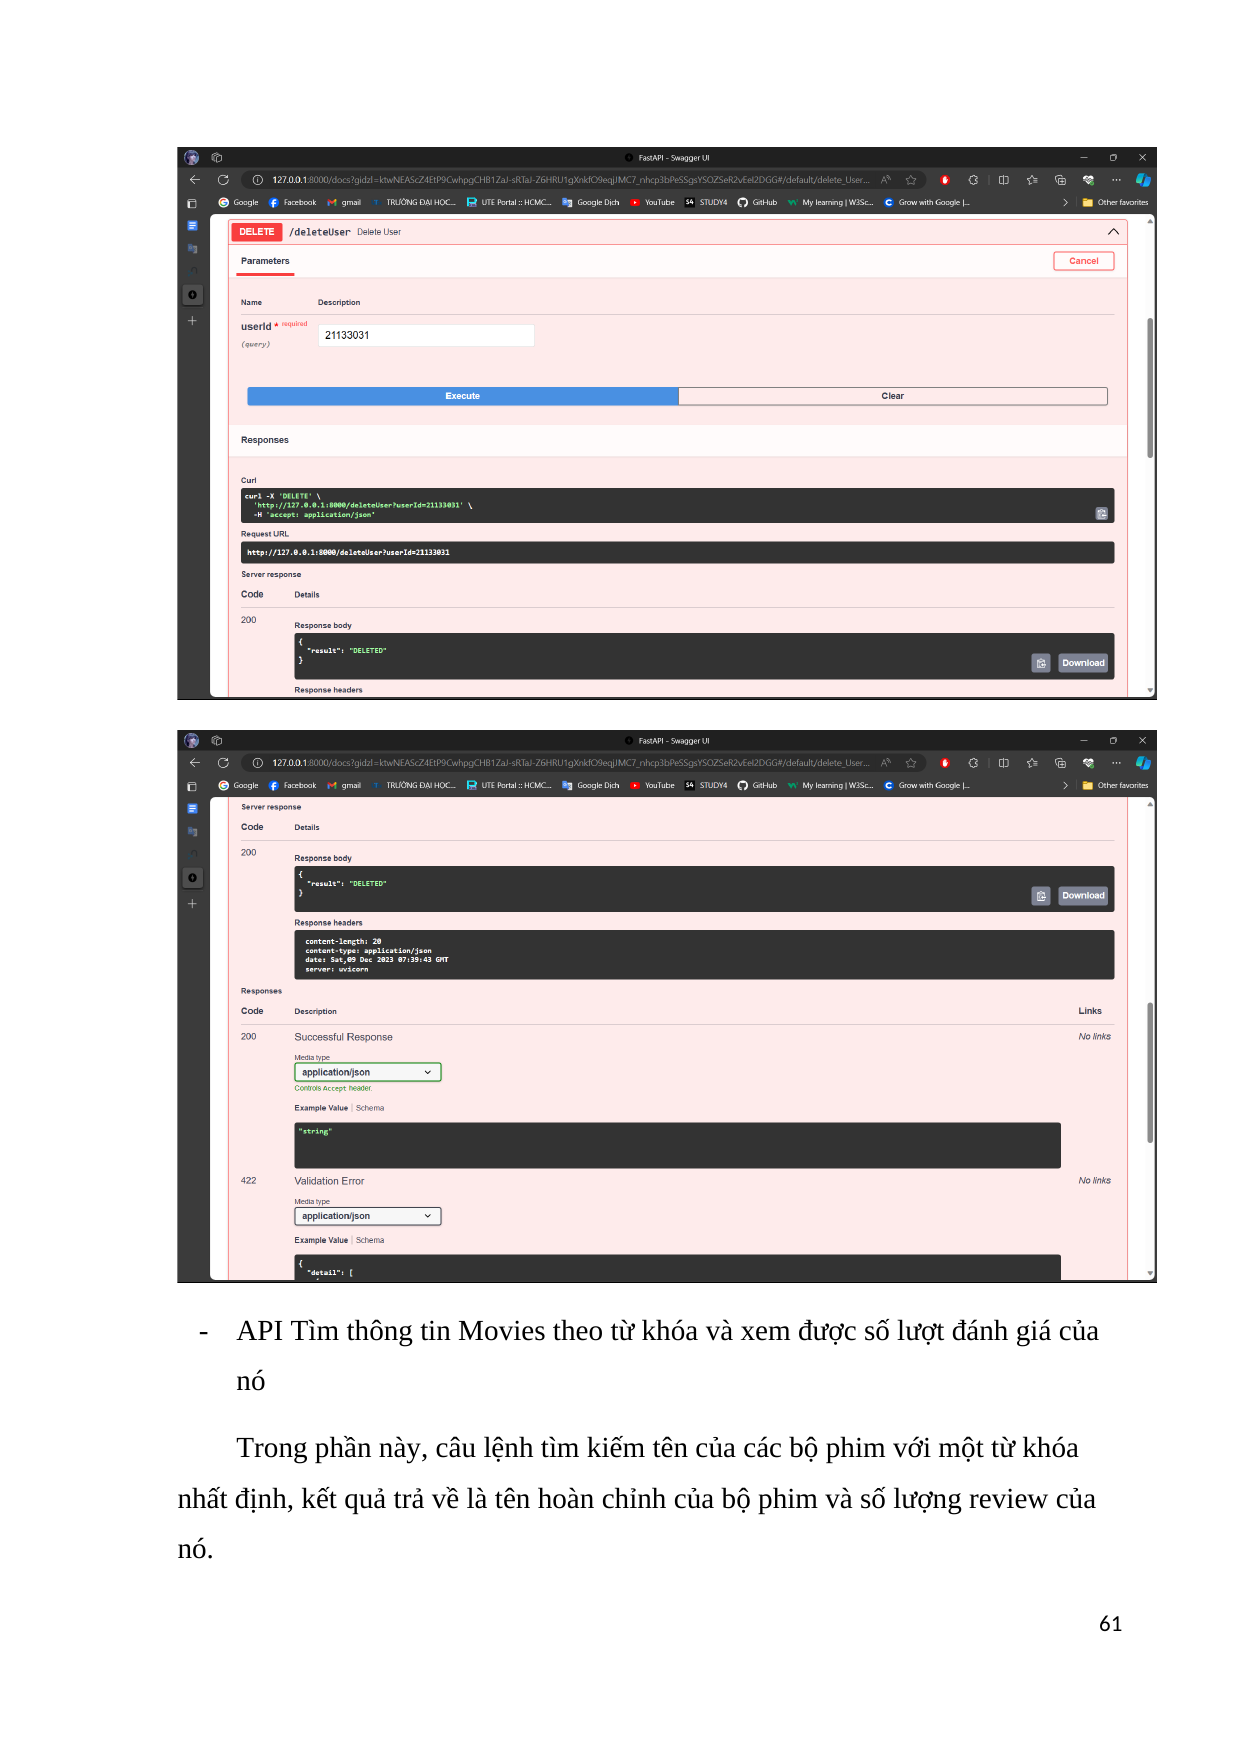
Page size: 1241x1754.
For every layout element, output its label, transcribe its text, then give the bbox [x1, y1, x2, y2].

picture [177, 730, 1157, 1283]
list API Tìm thông tin Movies theo từ khóa và xem được số lượt đánh giá của nó [199, 1313, 1122, 1397]
picture [177, 147, 1157, 700]
text Trong phần này, câu lệnh tìm kiếm tên của các bộ phim với một từ khóa nhất định, kết quả trả về là tên hoàn chỉnh của bộ phim và số lượng review của nó. [177, 1430, 1122, 1564]
